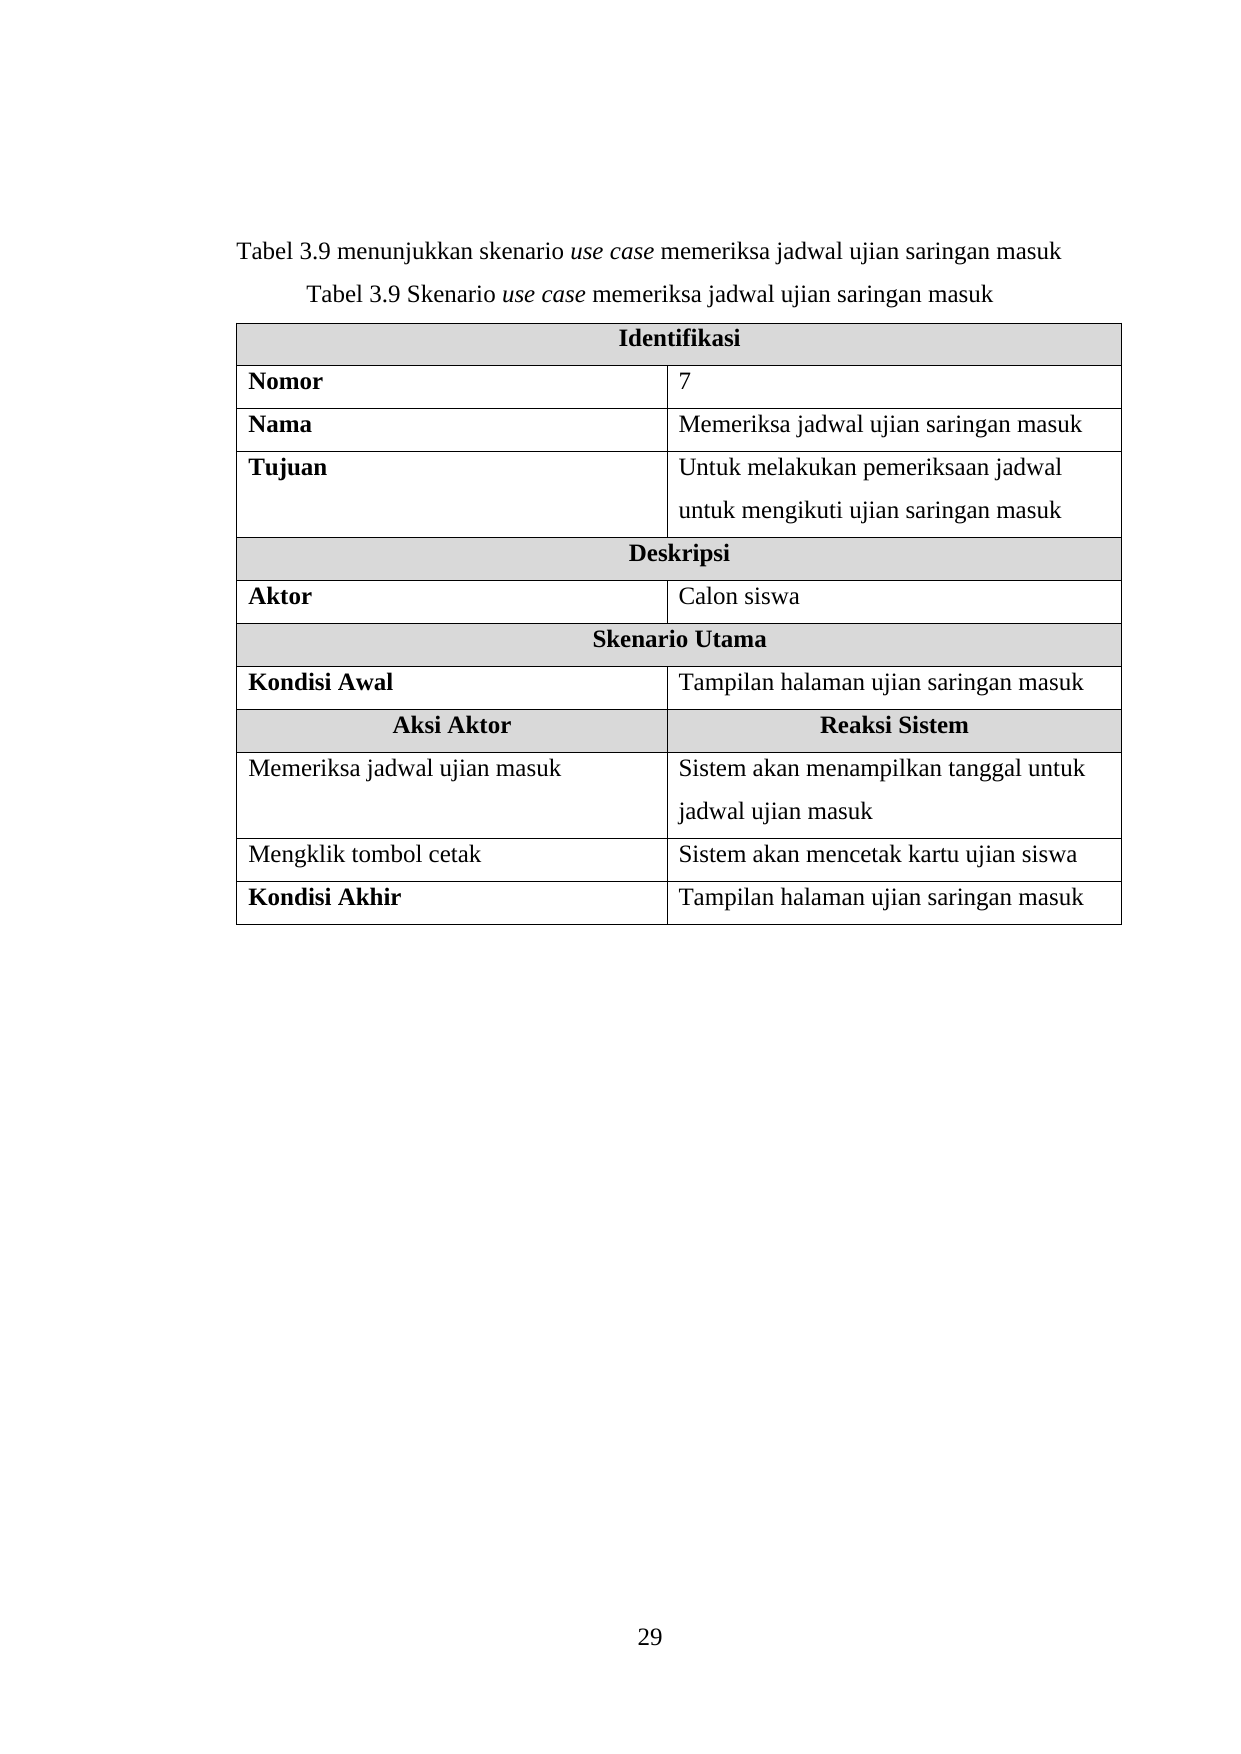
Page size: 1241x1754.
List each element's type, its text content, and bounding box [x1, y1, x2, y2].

text Tabel 3.9 menunjukkan skenario use case memeriksa jadwal ujian saringan masuk [236, 236, 1063, 265]
table_cell Kondisi Awal [237, 667, 667, 709]
table_cell Aktor [237, 581, 667, 623]
table_cell Aksi Aktor [237, 710, 667, 752]
table_cell Calon siswa [668, 581, 1121, 623]
table_cell Deskripsi [237, 538, 1121, 580]
table_cell Nama [237, 409, 667, 451]
table_cell Memeriksa jadwal ujian saringan masuk [668, 409, 1121, 451]
table_cell Mengklik tombol cetak [237, 839, 667, 881]
table_cell Sistem akan menampilkan tanggal untuk jadwal ujian masuk [668, 753, 1121, 838]
table_cell Reaksi Sistem [668, 710, 1121, 752]
table_header Identifikasi [237, 324, 1121, 365]
table_cell Nomor [237, 366, 667, 408]
table_cell Kondisi Akhir [237, 882, 667, 924]
table_cell 7 [668, 366, 1121, 408]
table_cell Untuk melakukan pemeriksaan jadwal untuk mengikuti ujian saringan masuk [668, 452, 1121, 537]
table_cell Tujuan [237, 452, 667, 537]
table_cell Sistem akan mencetak kartu ujian siswa [668, 839, 1121, 881]
table_cell Tampilan halaman ujian saringan masuk [668, 882, 1121, 924]
table_cell Tampilan halaman ujian saringan masuk [668, 667, 1121, 709]
table_cell Skenario Utama [237, 624, 1121, 666]
table_cell Memeriksa jadwal ujian masuk [237, 753, 667, 838]
text Tabel 3.9 Skenario use case memeriksa jadwal ujian saringan masuk [236, 279, 1063, 308]
